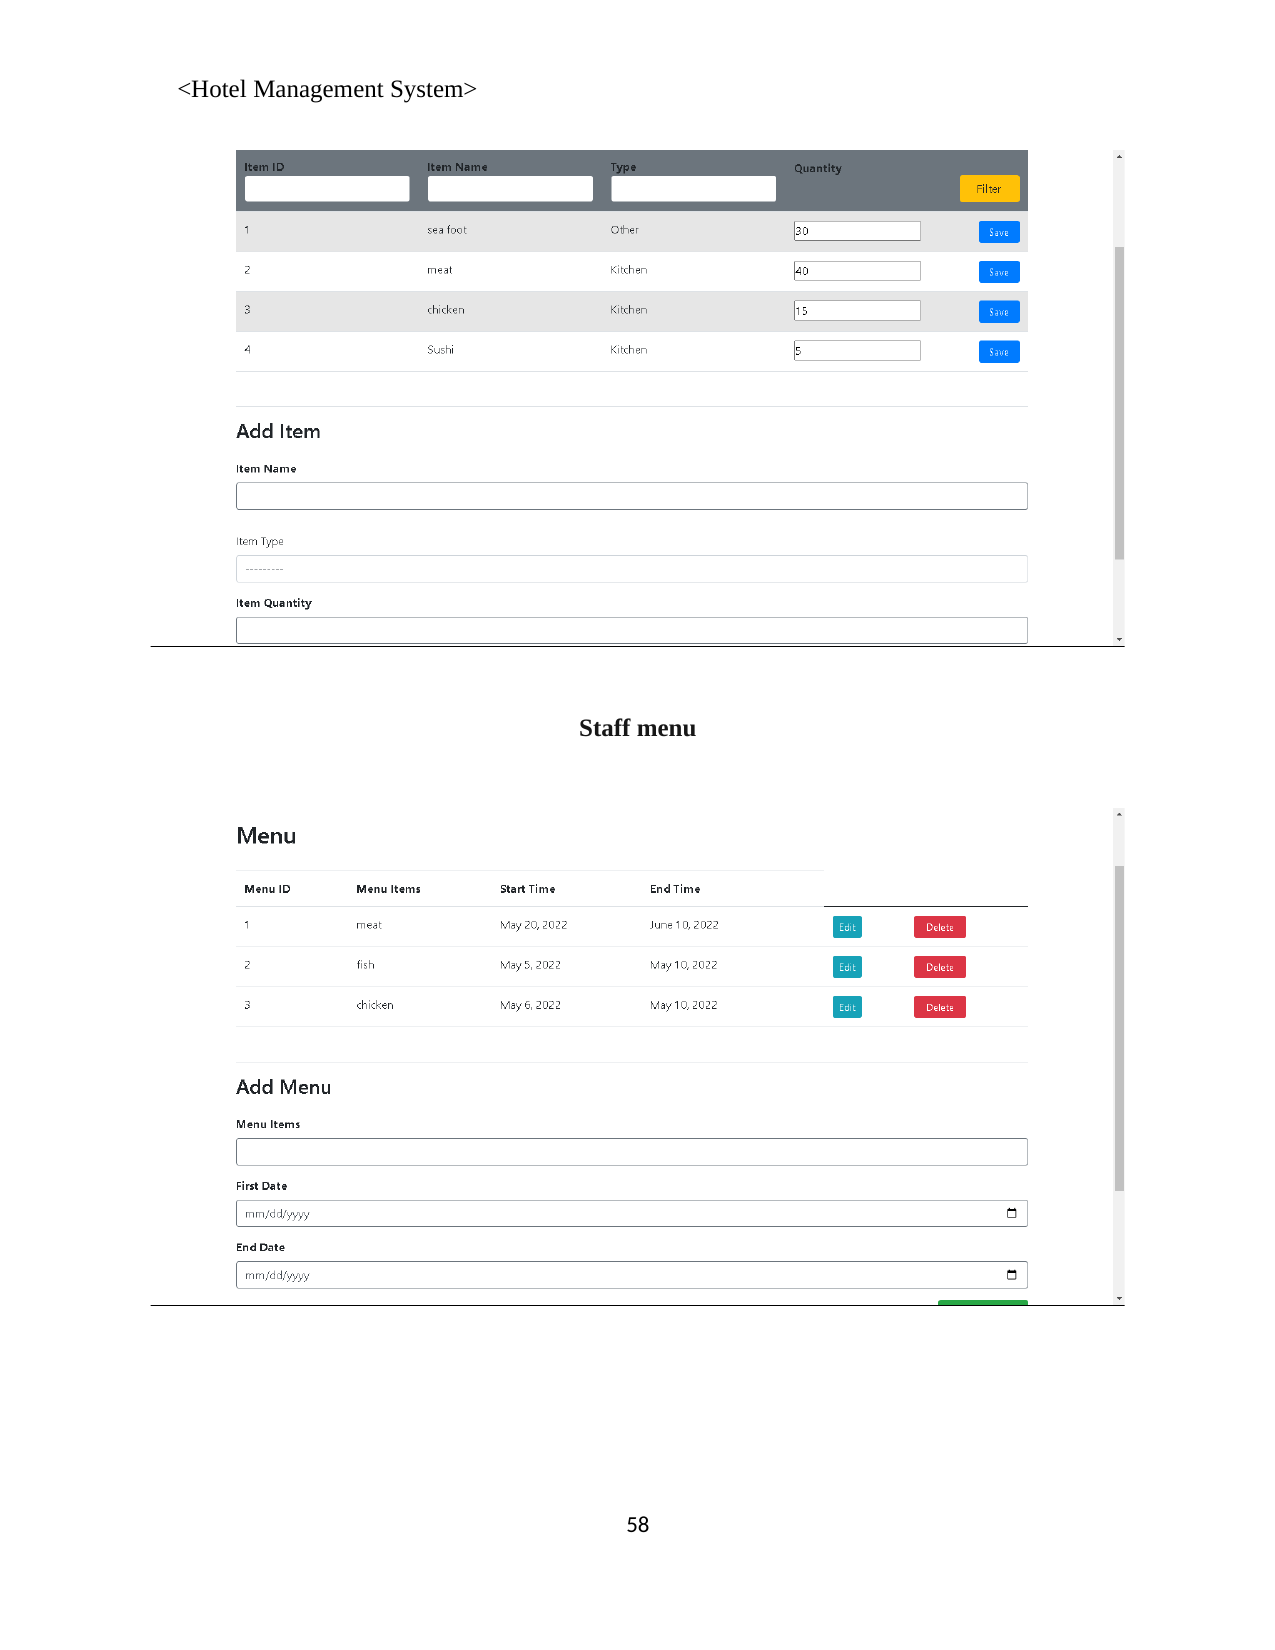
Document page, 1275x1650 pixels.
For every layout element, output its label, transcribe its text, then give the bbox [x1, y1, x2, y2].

picture [150, 150, 1125, 647]
text Staff menu [150, 713, 1125, 742]
picture [150, 808, 1125, 1306]
